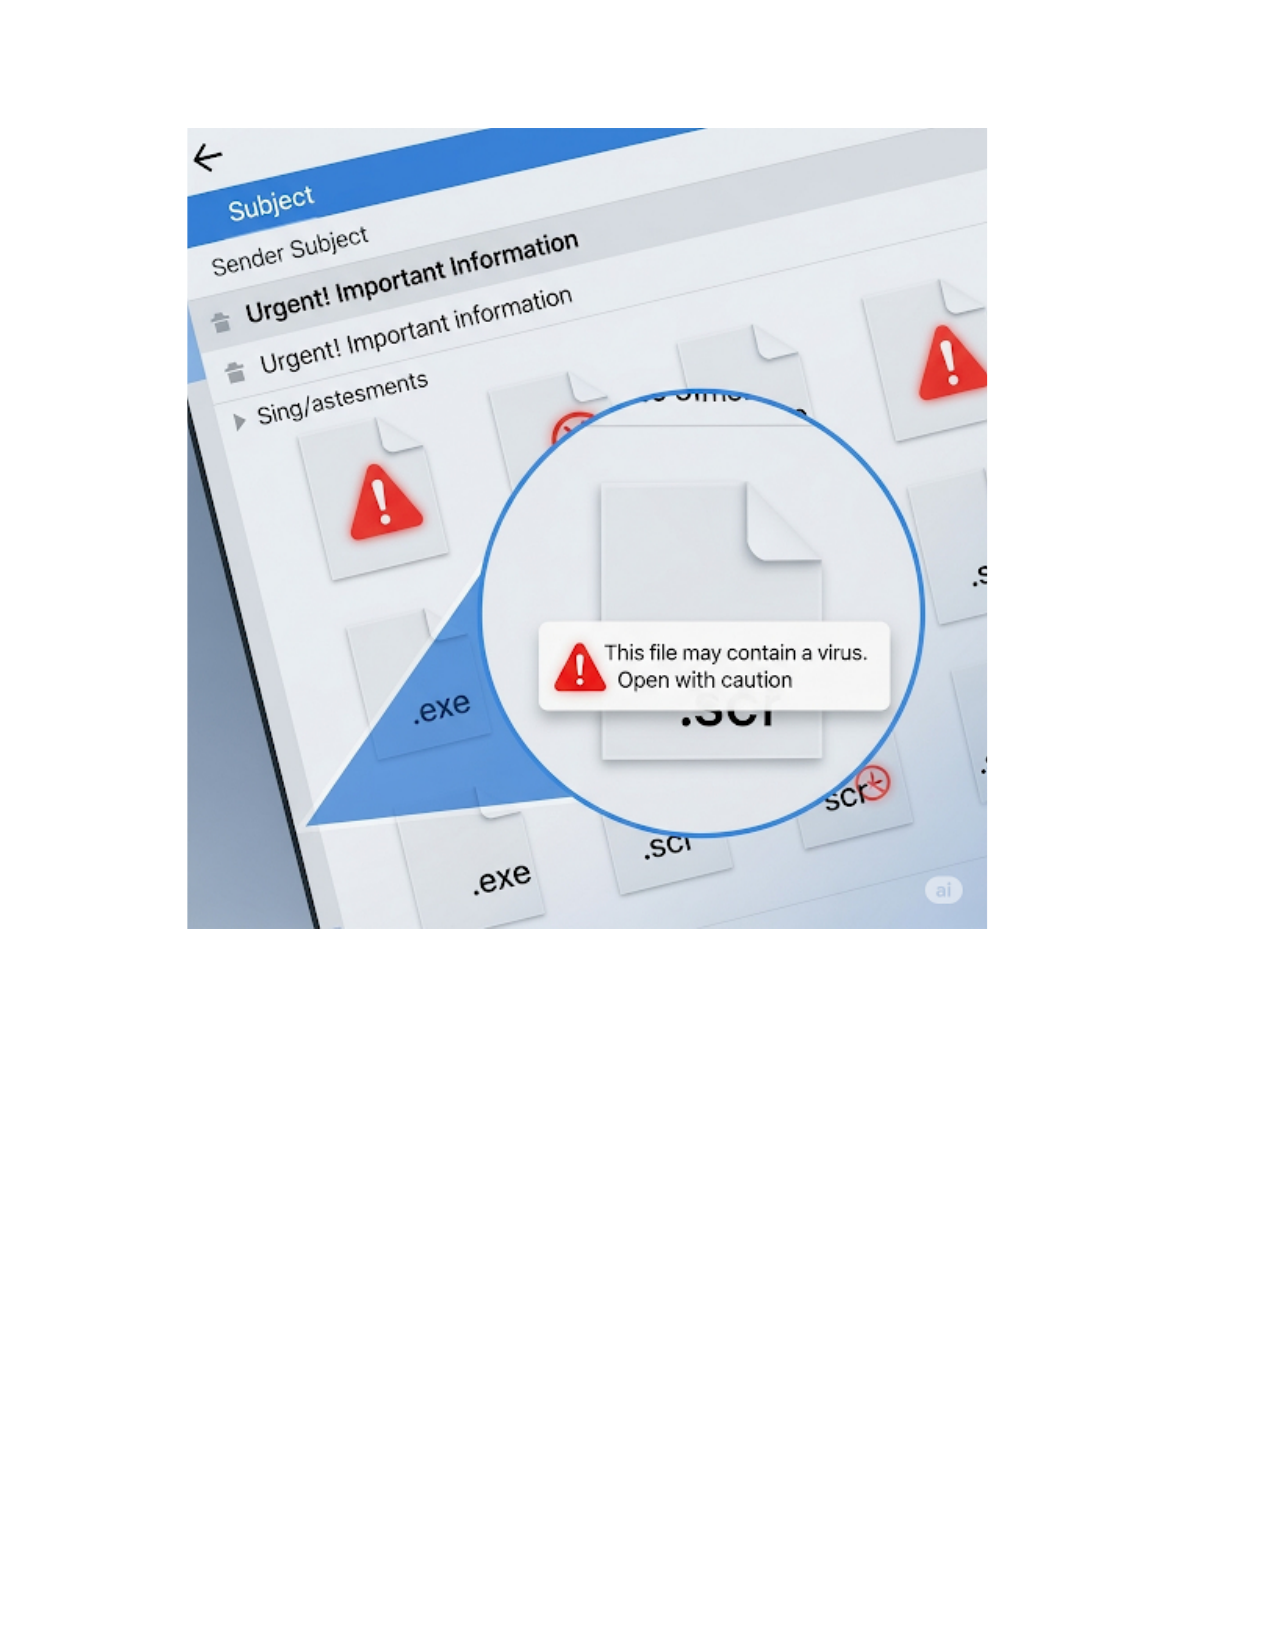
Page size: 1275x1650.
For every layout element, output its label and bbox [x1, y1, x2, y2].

picture [187, 128, 988, 929]
